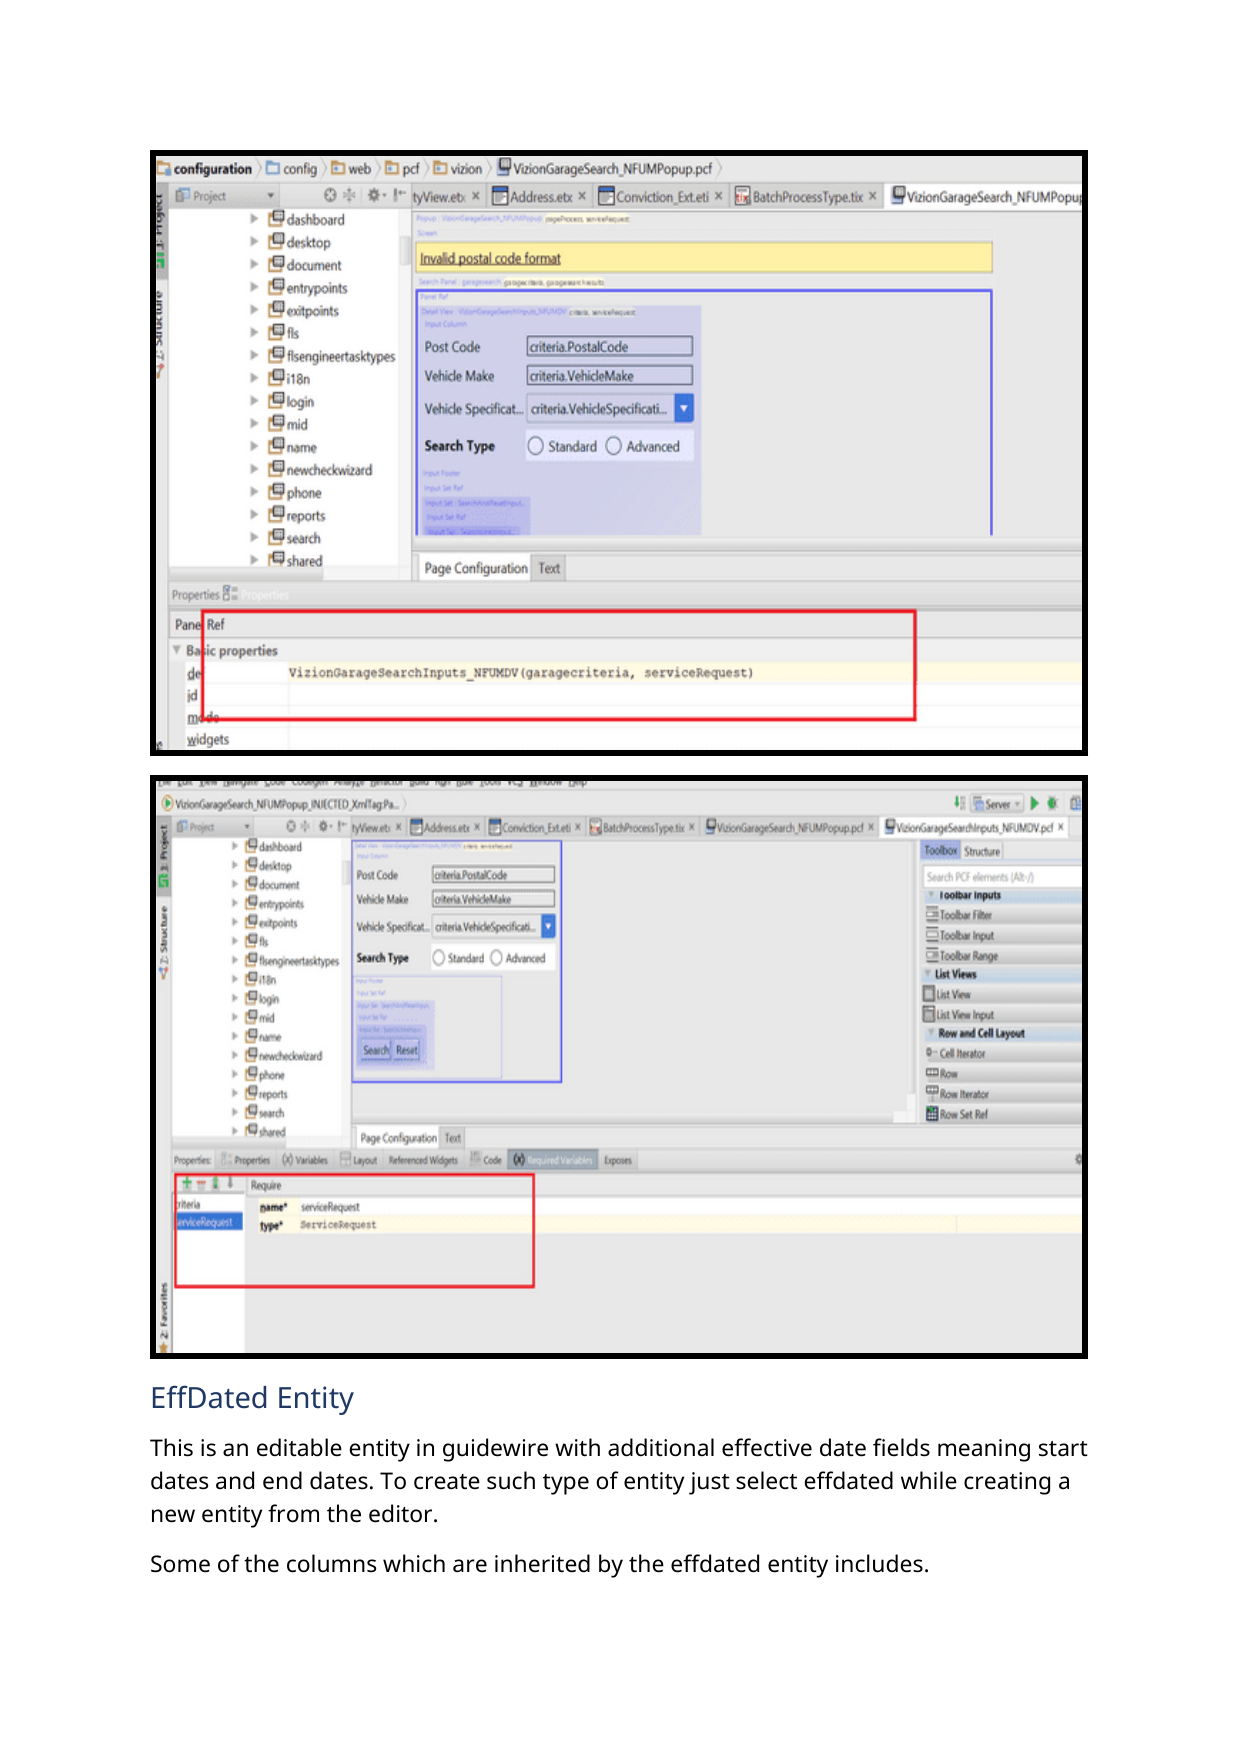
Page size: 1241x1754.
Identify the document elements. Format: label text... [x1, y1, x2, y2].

picture [156, 781, 1082, 1353]
text Some of the columns which are inherited by the effdated entity includes. [150, 1548, 1090, 1579]
picture [156, 156, 1082, 750]
subtitle EffDated Entity [150, 1378, 1090, 1417]
text This is an editable entity in guidewire with additional effective date fields meaning start dates and end dates. To create such type of entity just select effdated while creating a new entity from the editor. [150, 1432, 1090, 1530]
